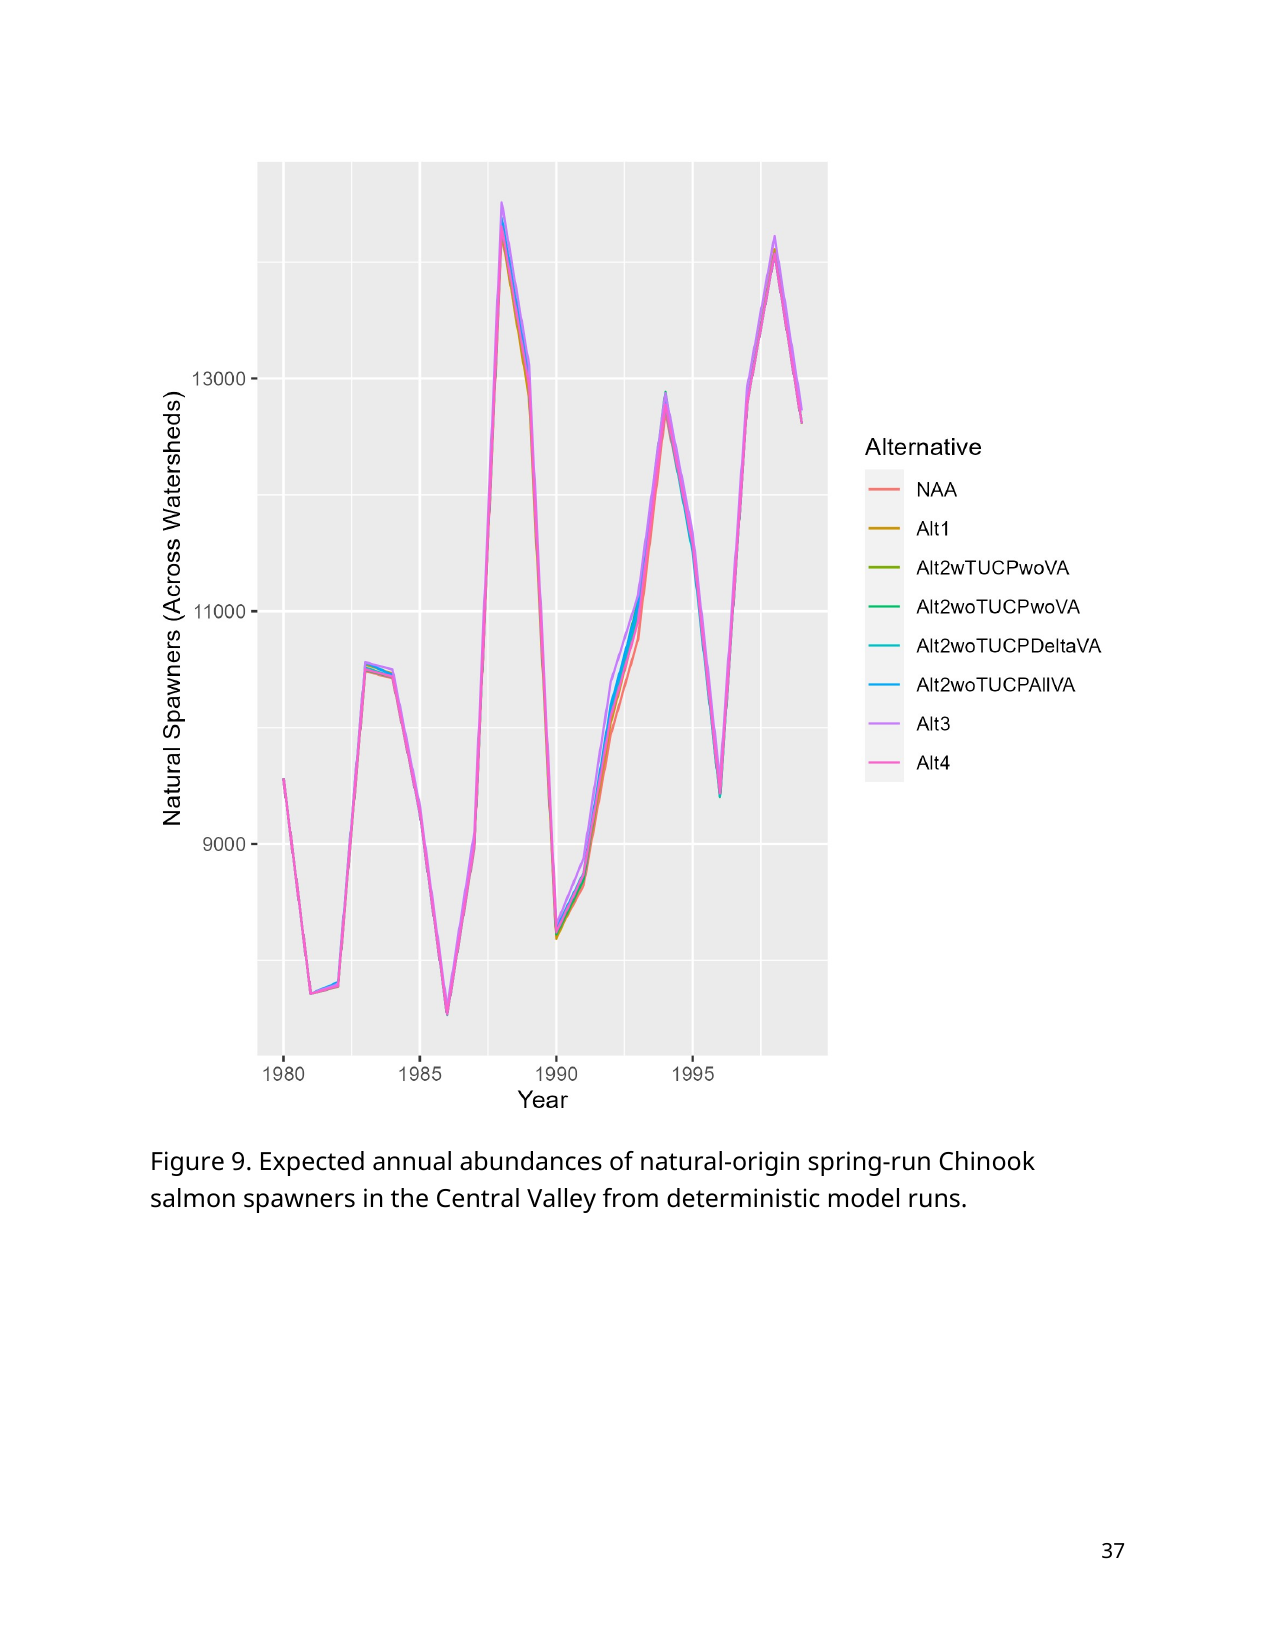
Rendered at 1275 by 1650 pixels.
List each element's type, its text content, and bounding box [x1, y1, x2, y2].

text Figure 9. Expected annual abundances of natural-origin spring-run Chinook salmon spawners in the Central Valley from deterministic model runs. [150, 1144, 1125, 1215]
picture [150, 150, 1125, 1125]
